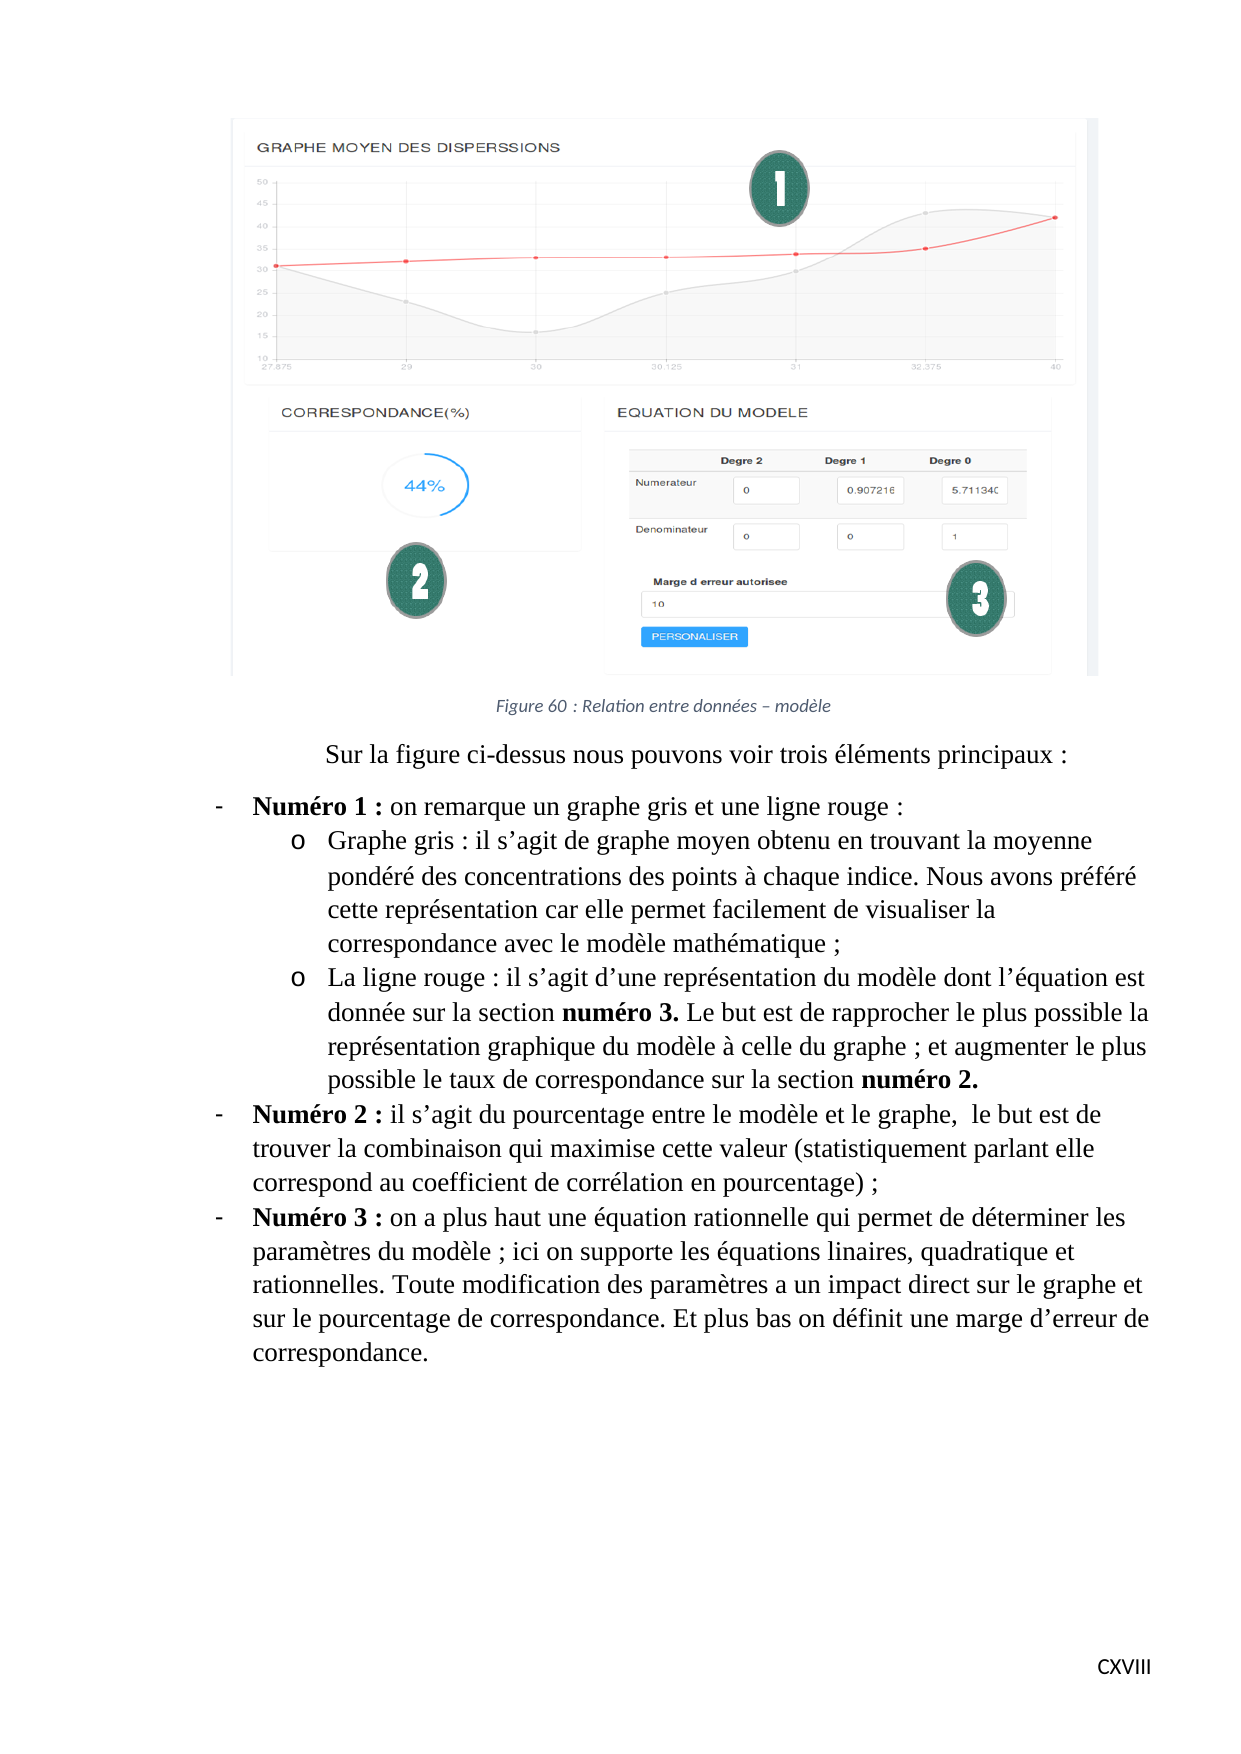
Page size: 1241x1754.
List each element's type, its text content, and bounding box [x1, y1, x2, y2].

picture [230, 118, 1099, 676]
list Numéro 3 : on a plus haut une équation rationnelle qui permet de déterminer les paramètres du modèle ; ici on supporte les équations linaires, quadratique et rationnelles. Toute modification des paramètres a un impact direct sur le graphe et sur le pourcentage de correspondance. Et plus bas on définit une marge d’erreur de correspondance. [215, 1200, 1152, 1367]
list La ligne rouge : il s’agit d’une représentation du modèle dont l’équation est donnée sur la section numéro 3. Le but est de rapprocher le plus possible la représentation graphique du modèle à celle du graphe ; et augmenter le plus possible le taux de correspondance sur la section numéro 2. [290, 961, 1152, 1095]
text Sur la figure ci-dessus nous pouvons voir trois éléments principaux : [177, 738, 1152, 769]
text Figure 60 : Relation entre données – modèle [177, 694, 1152, 717]
list Graphe gris : il s’agit de graphe moyen obtenu en trouvant la moyenne pondéré des concentrations des points à chaque indice. Nous avons préféré cette représentation car elle permet facilement de visualiser la correspondance avec le modèle mathématique ; [290, 824, 1152, 958]
list Numéro 1 : on remarque un graphe gris et une ligne rouge : [215, 789, 1152, 822]
list Numéro 2 : il s’agit du pourcentage entre le modèle et le graphe, le but est de trouver la combinaison qui maximise cette valeur (statistiquement parlant elle correspond au coefficient de corrélation en pourcentage) ; [215, 1097, 1152, 1197]
